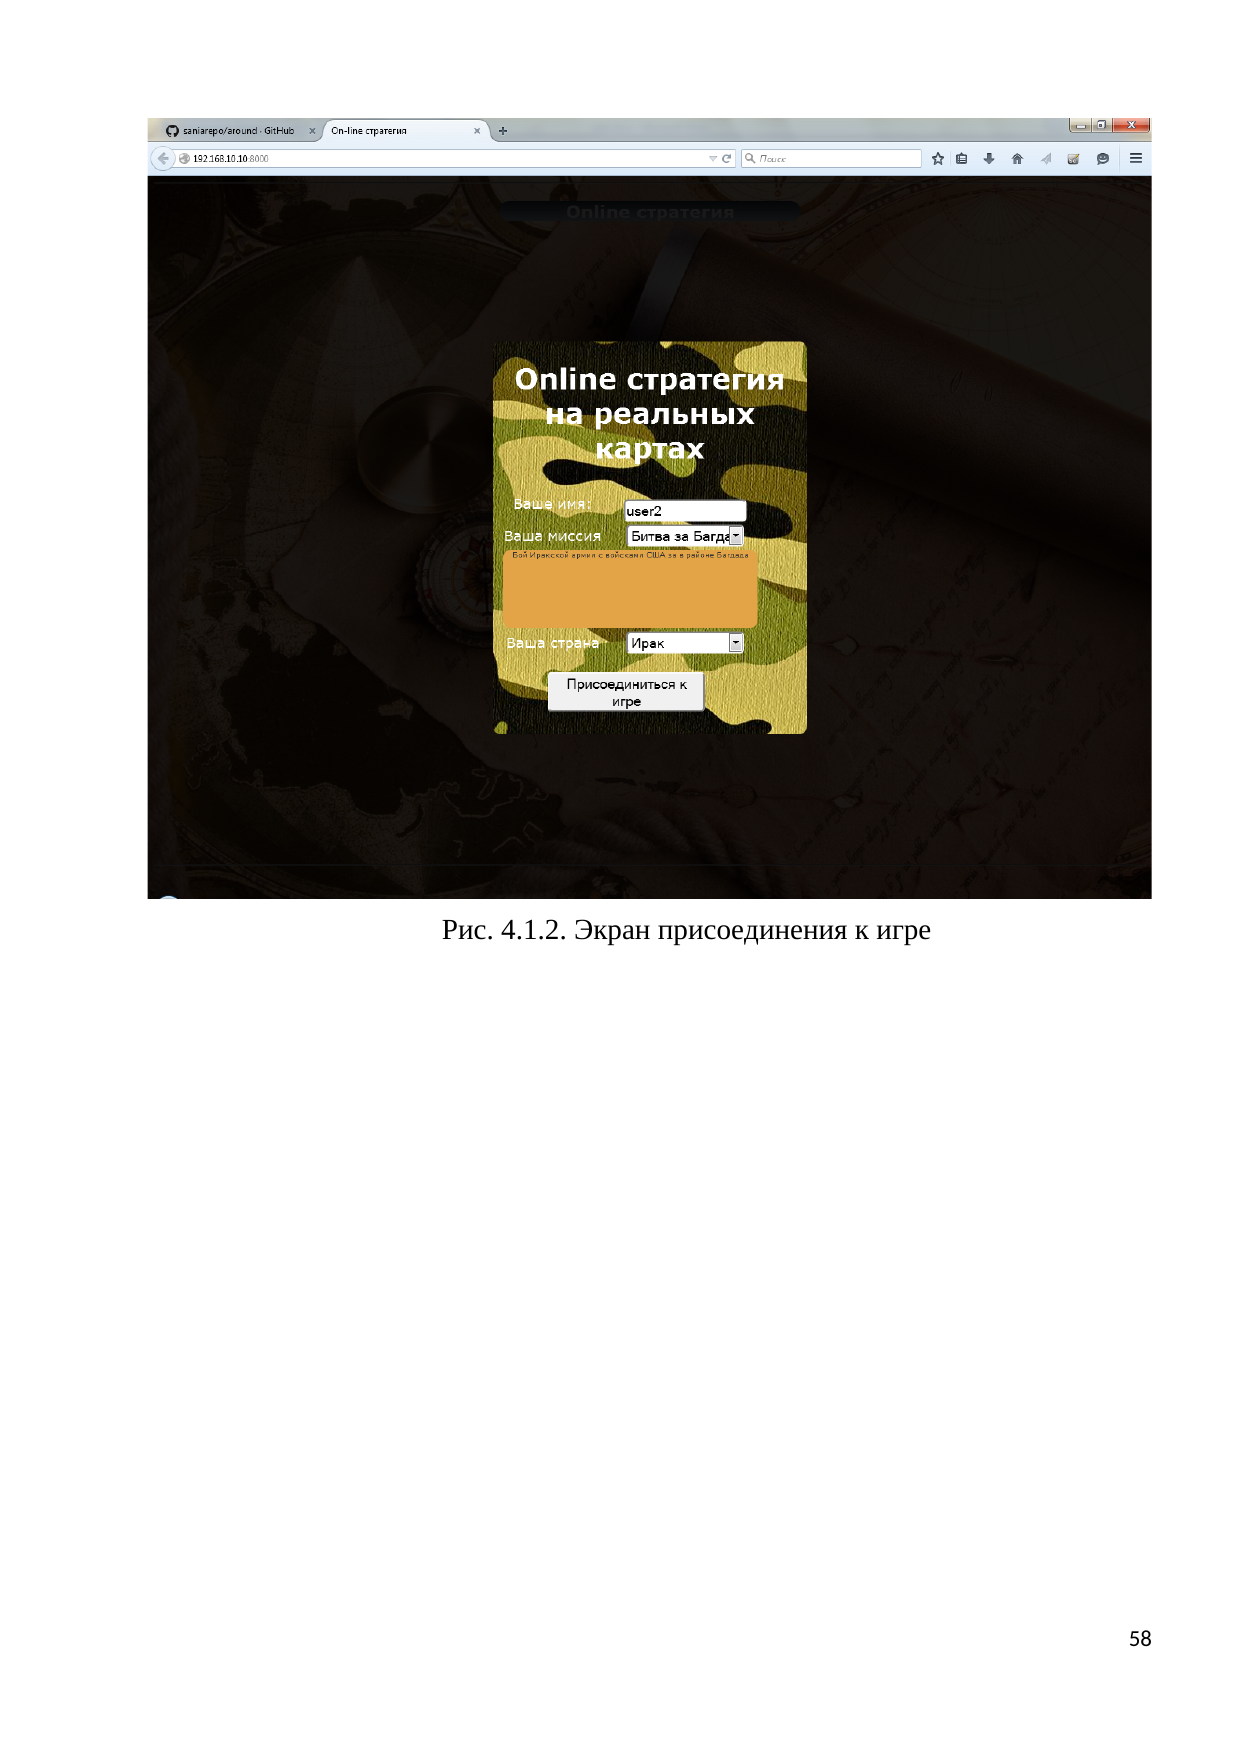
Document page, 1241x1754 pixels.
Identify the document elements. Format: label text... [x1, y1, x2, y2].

picture [147, 118, 1152, 899]
text Рис. 4.1.2. Экран присоединения к игре [148, 912, 1152, 946]
